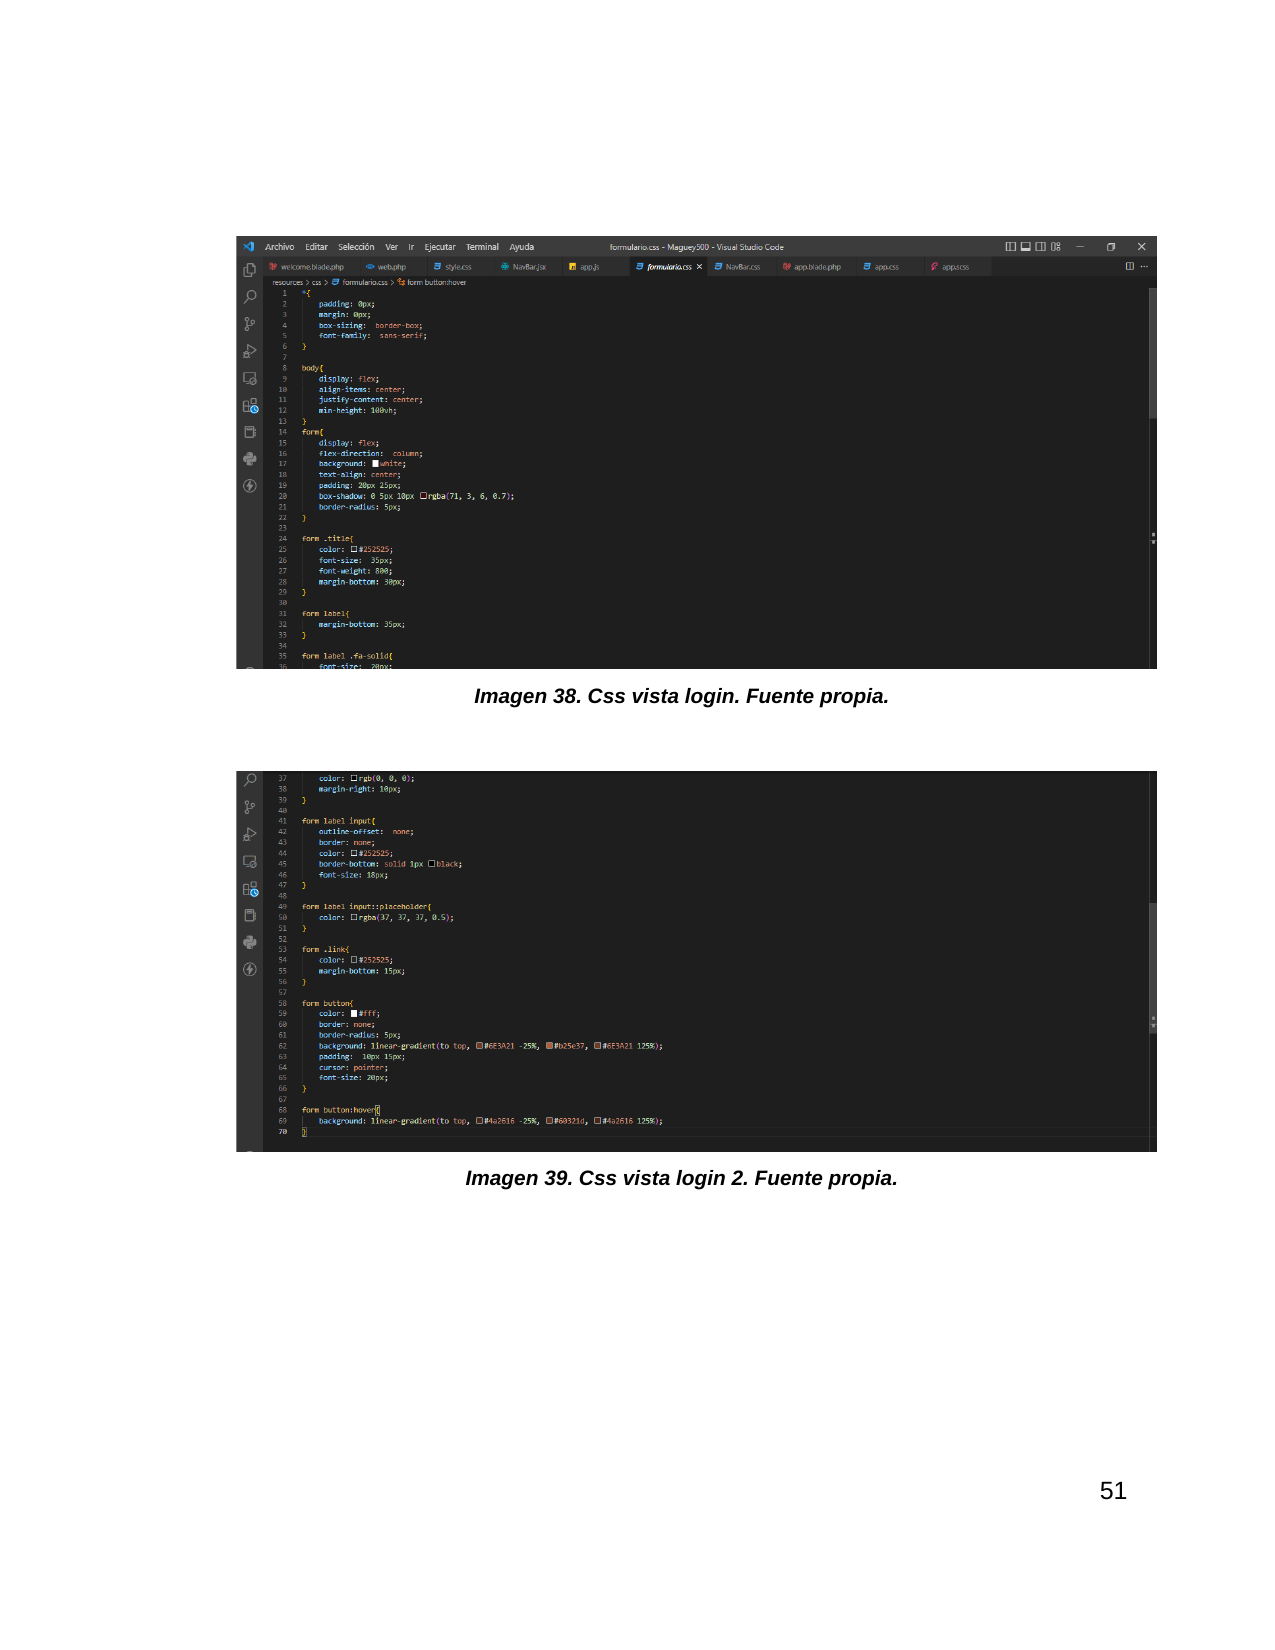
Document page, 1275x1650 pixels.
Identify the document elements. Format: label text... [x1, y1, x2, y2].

text Imagen . Css vista login. Fuente propia. [236, 683, 1127, 707]
text Imagen . Css vista login 2. Fuente propia. [236, 1165, 1127, 1189]
picture [236, 771, 1157, 1152]
picture [236, 236, 1157, 669]
